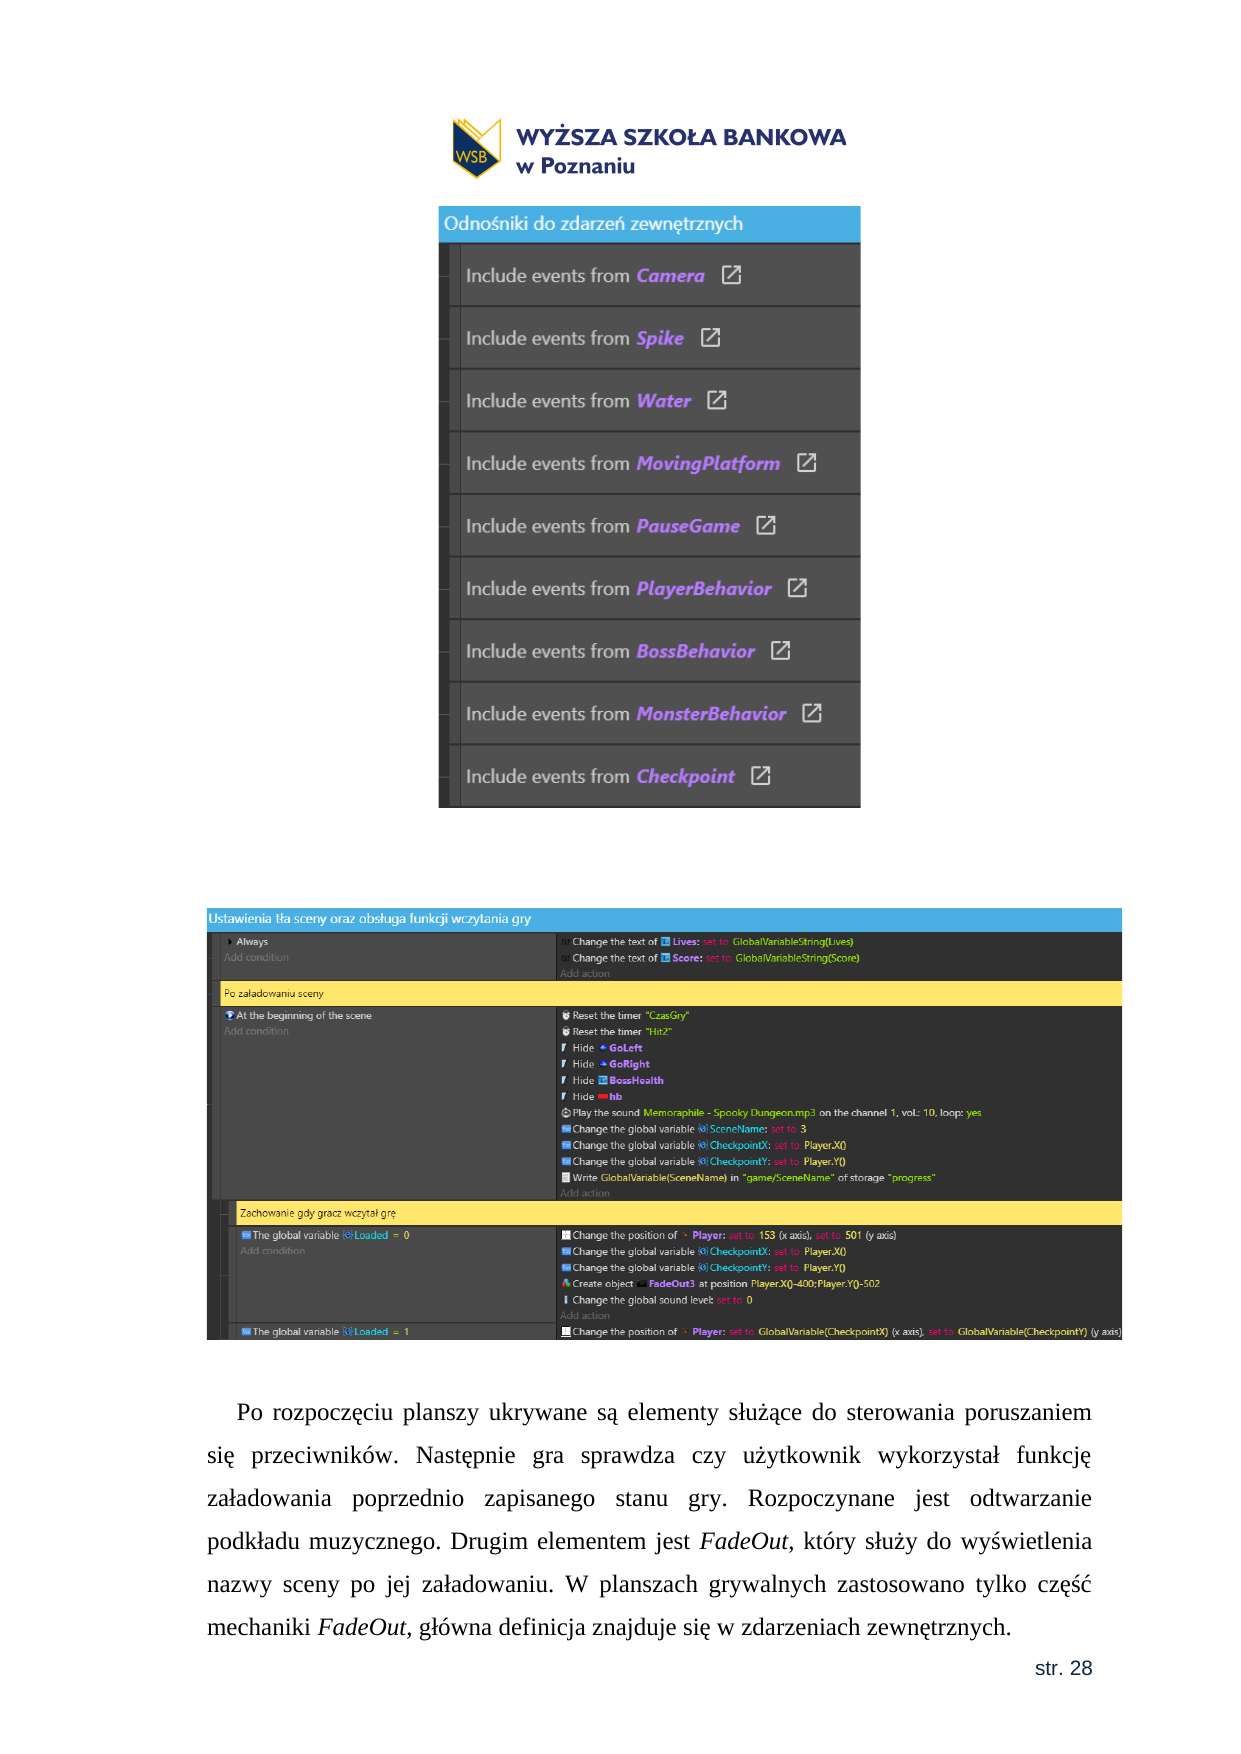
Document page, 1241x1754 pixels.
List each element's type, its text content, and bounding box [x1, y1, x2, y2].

picture [206, 908, 1123, 1340]
picture [438, 206, 861, 808]
text Po rozpoczęciu planszy ukrywane są elementy służące do sterowania poruszaniem się przeciwników. Następnie gra sprawdza czy użytkownik wykorzystał funkcję załadowania poprzednio zapisanego stanu gry. Rozpoczynane jest odtwarzanie podkładu muzycznego. Drugim elementem jest FadeOut, który służy do wyświetlenia nazwy sceny po jej załadowaniu. W planszach grywalnych zastosowano tylko część mechaniki FadeOut, główna definicja znajduje się w zdarzeniach zewnętrznych. [207, 1397, 1092, 1641]
picture [452, 118, 847, 179]
